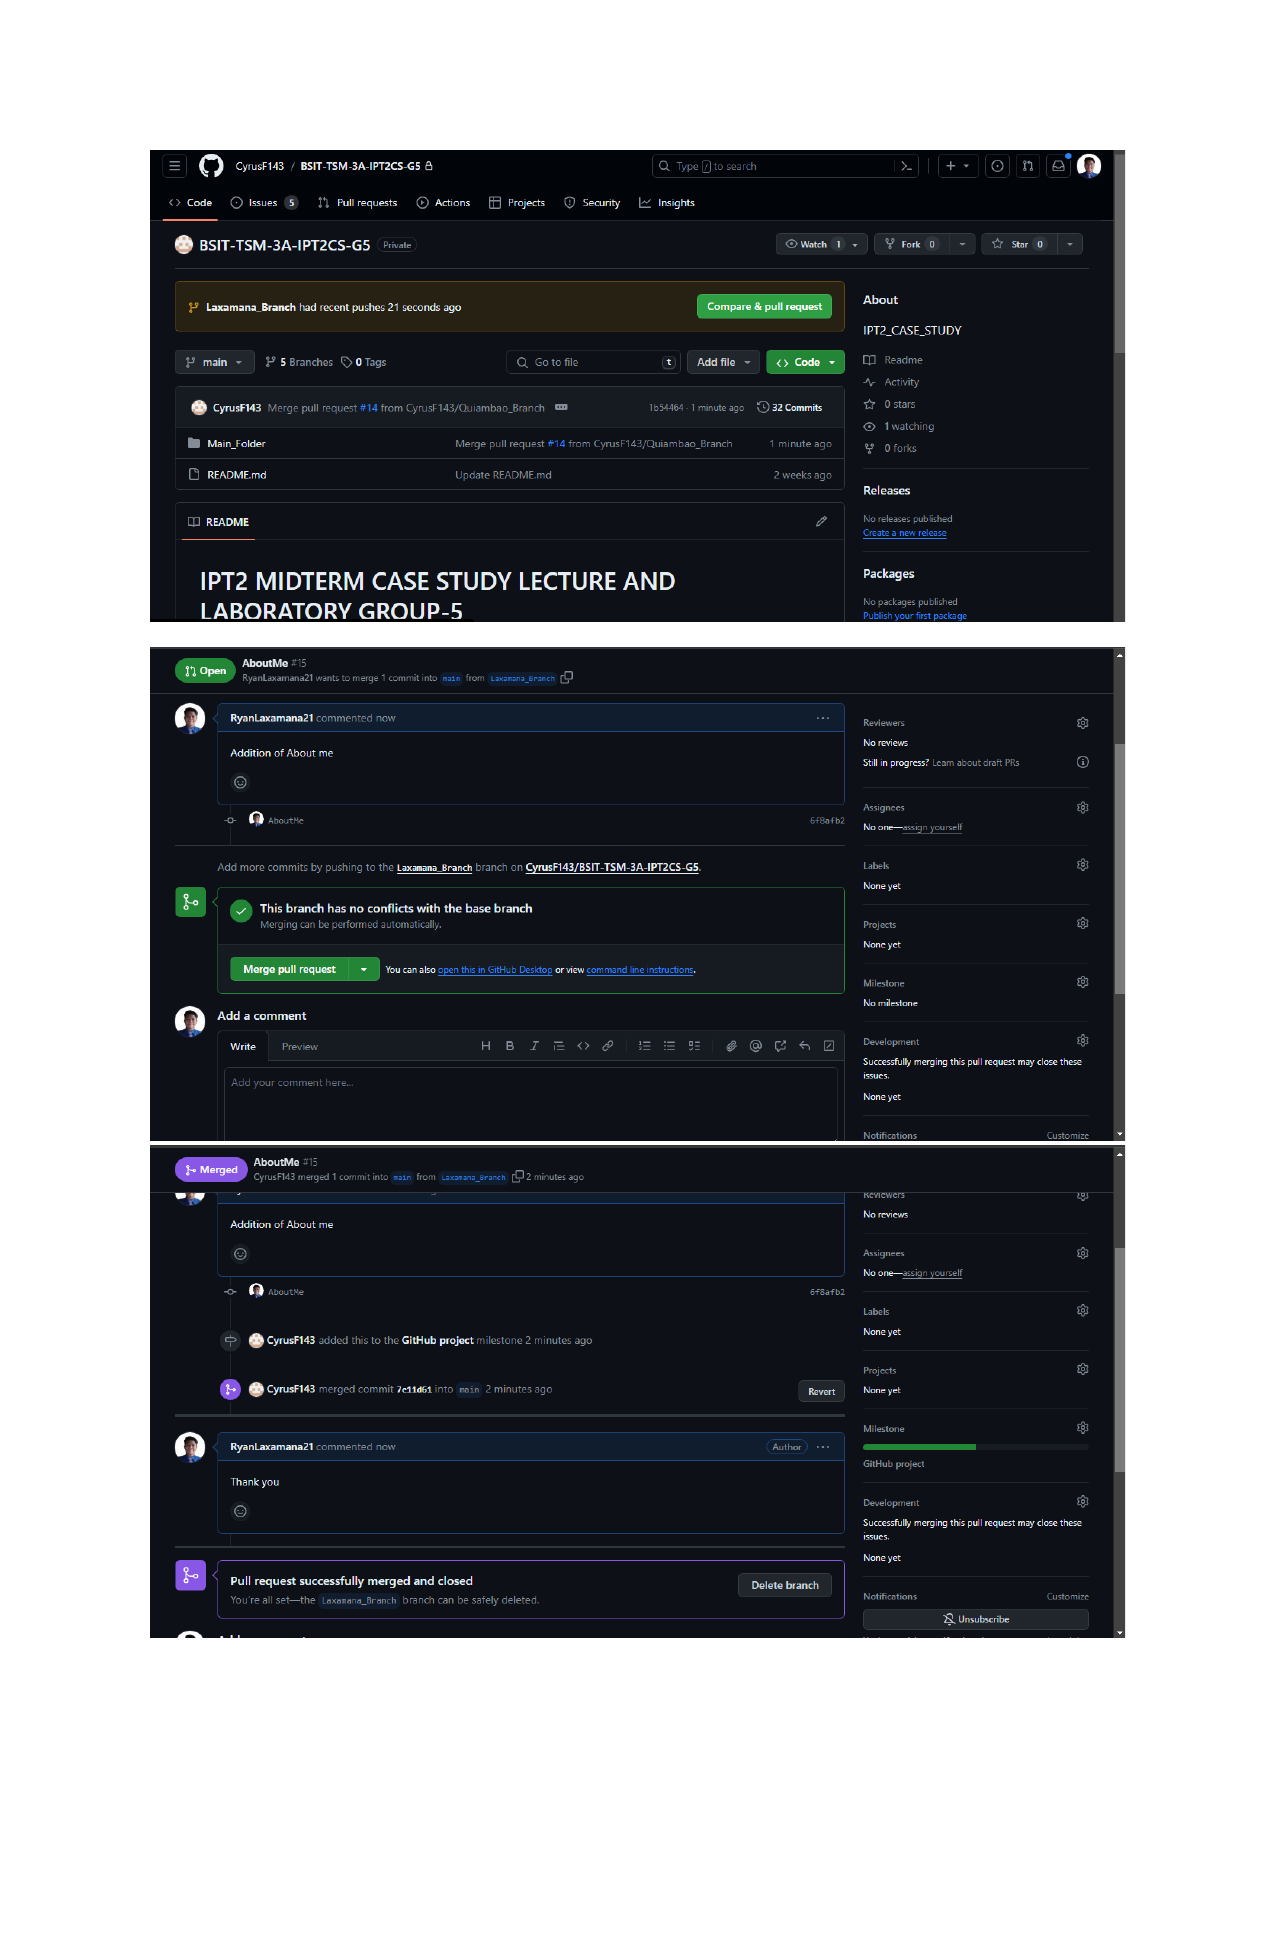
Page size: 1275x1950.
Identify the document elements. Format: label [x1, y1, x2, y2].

picture [150, 1145, 1125, 1638]
picture [150, 150, 1125, 622]
picture [150, 647, 1125, 1141]
